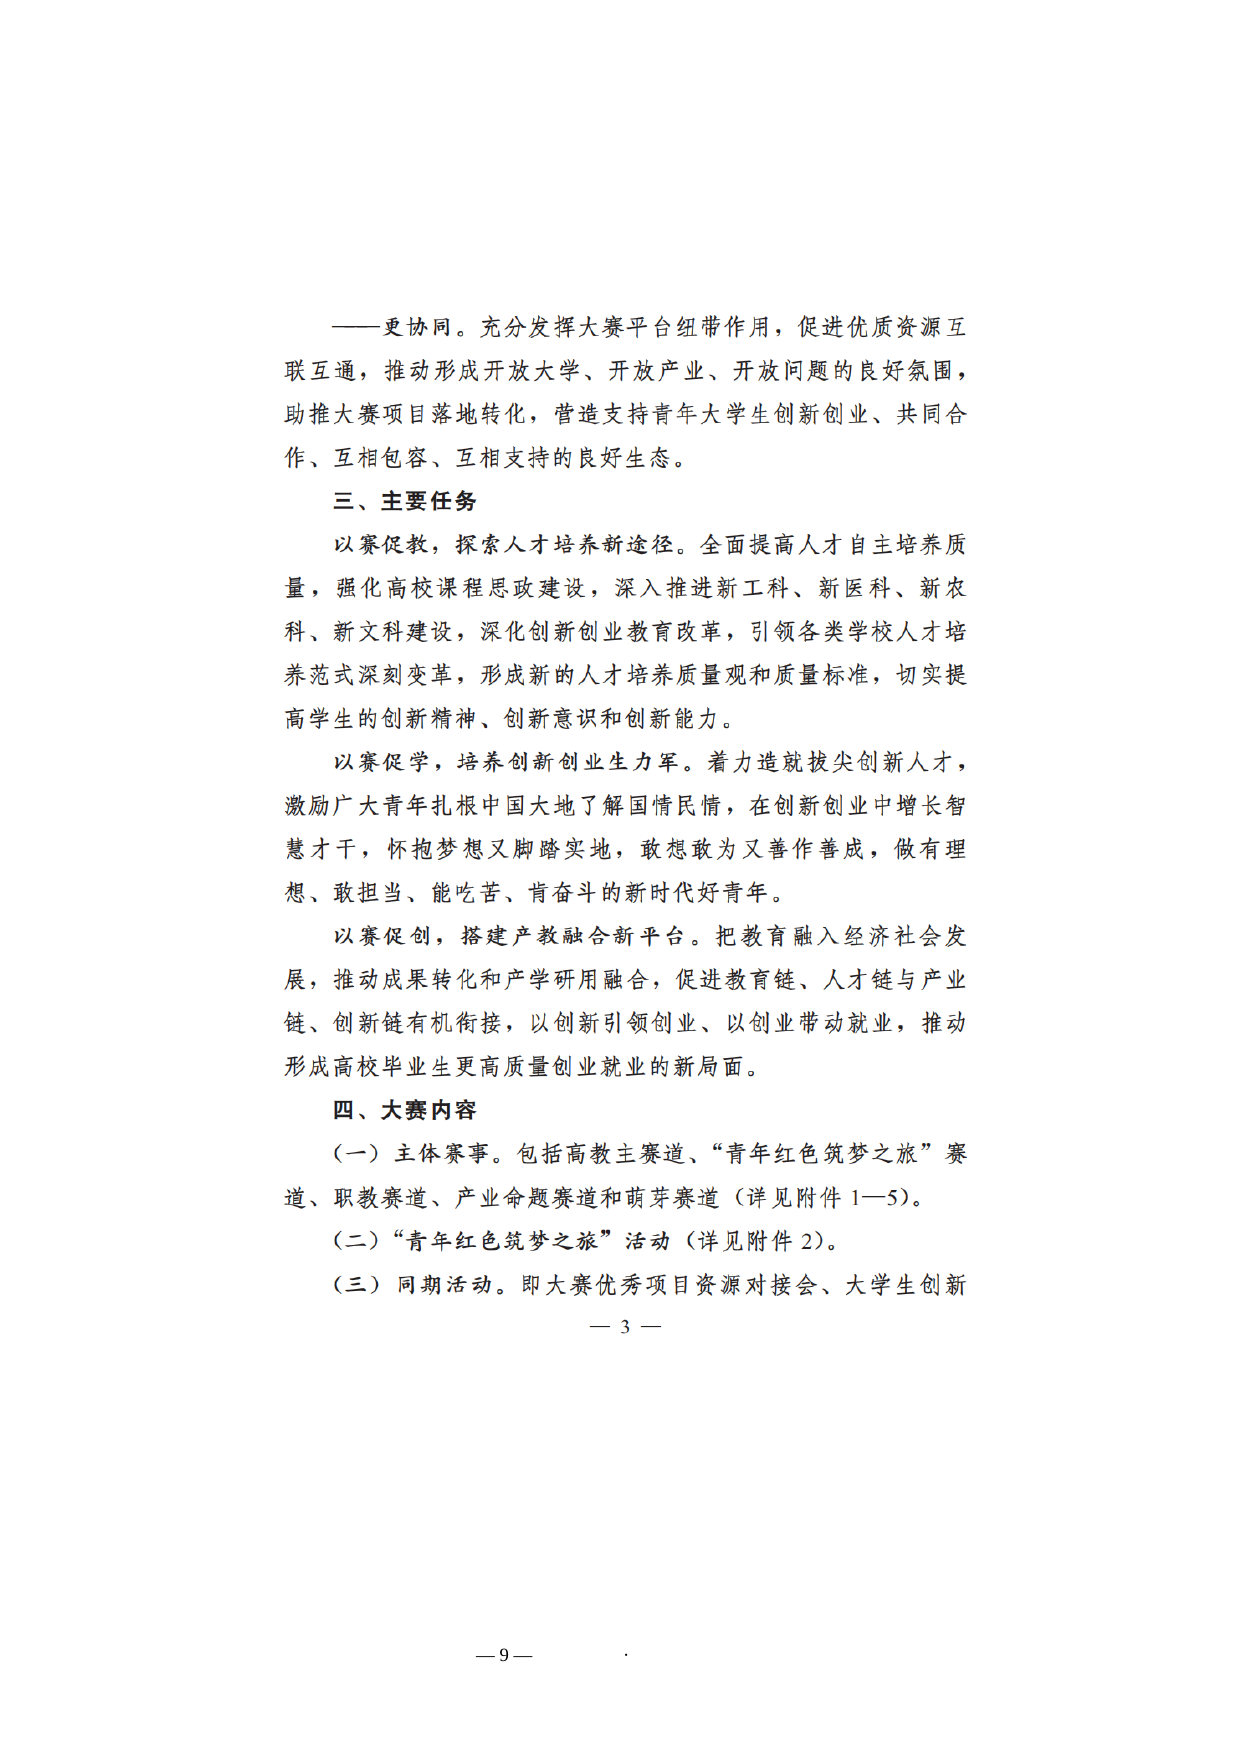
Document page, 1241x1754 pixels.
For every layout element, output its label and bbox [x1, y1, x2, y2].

picture [165, 152, 1087, 1455]
